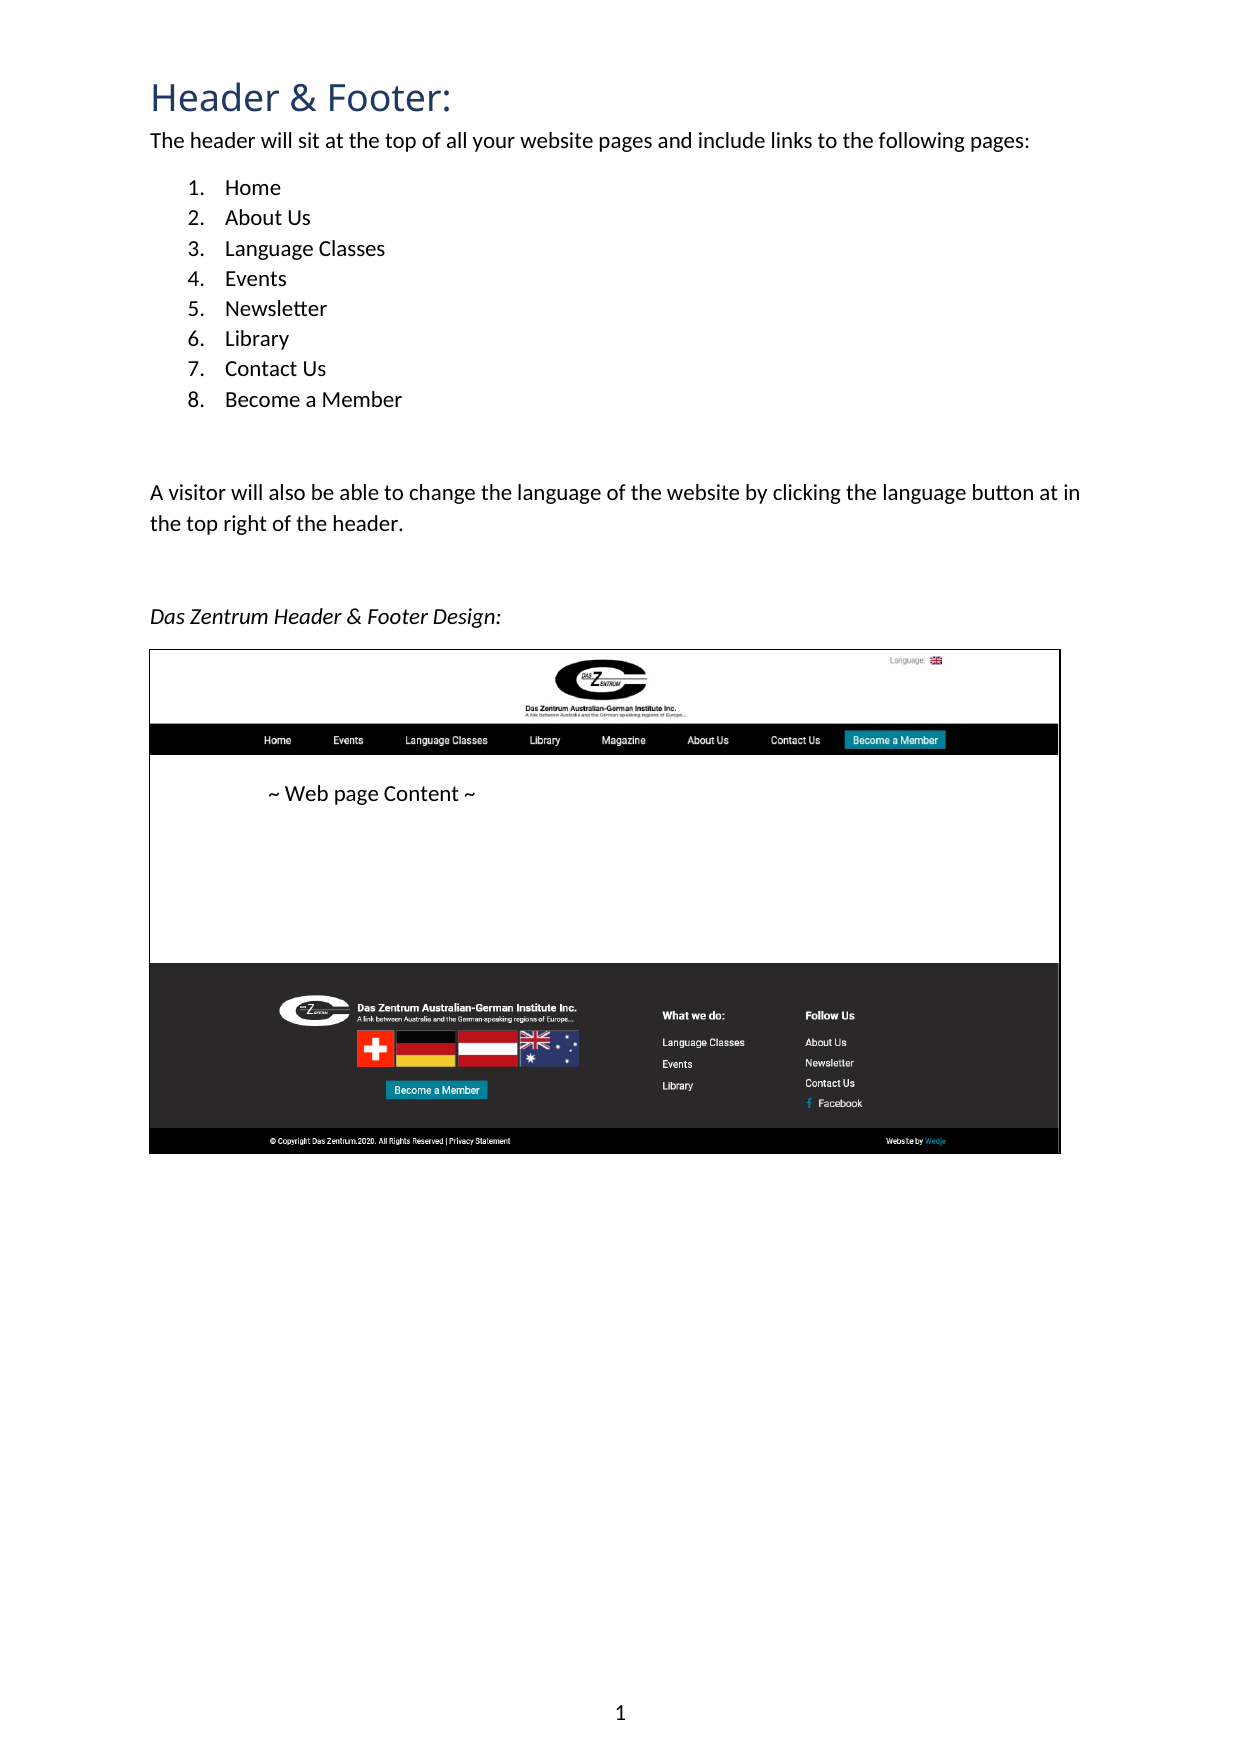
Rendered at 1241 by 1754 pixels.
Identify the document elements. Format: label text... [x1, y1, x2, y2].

list Home [187, 173, 1090, 201]
picture [150, 650, 1059, 755]
list Contact Us [187, 354, 1090, 383]
list Newsletter [187, 294, 1090, 322]
list Become a Member [187, 385, 1090, 413]
text A visitor will also be able to change the language of the website by clicking the language button at in the top right of the header. [150, 478, 1090, 537]
list Library [187, 324, 1090, 352]
text The header will sit at the top of all your website pages and include links to the following pages: [150, 126, 1090, 154]
subtitle Header & Footer: [150, 71, 1090, 122]
text Das Zentrum Header & Footer Design: [150, 602, 1090, 631]
list Events [187, 264, 1090, 292]
list About Us [187, 203, 1090, 232]
list Language Classes [187, 234, 1090, 262]
table_header ~ Web page Content ~ [150, 755, 1059, 1153]
